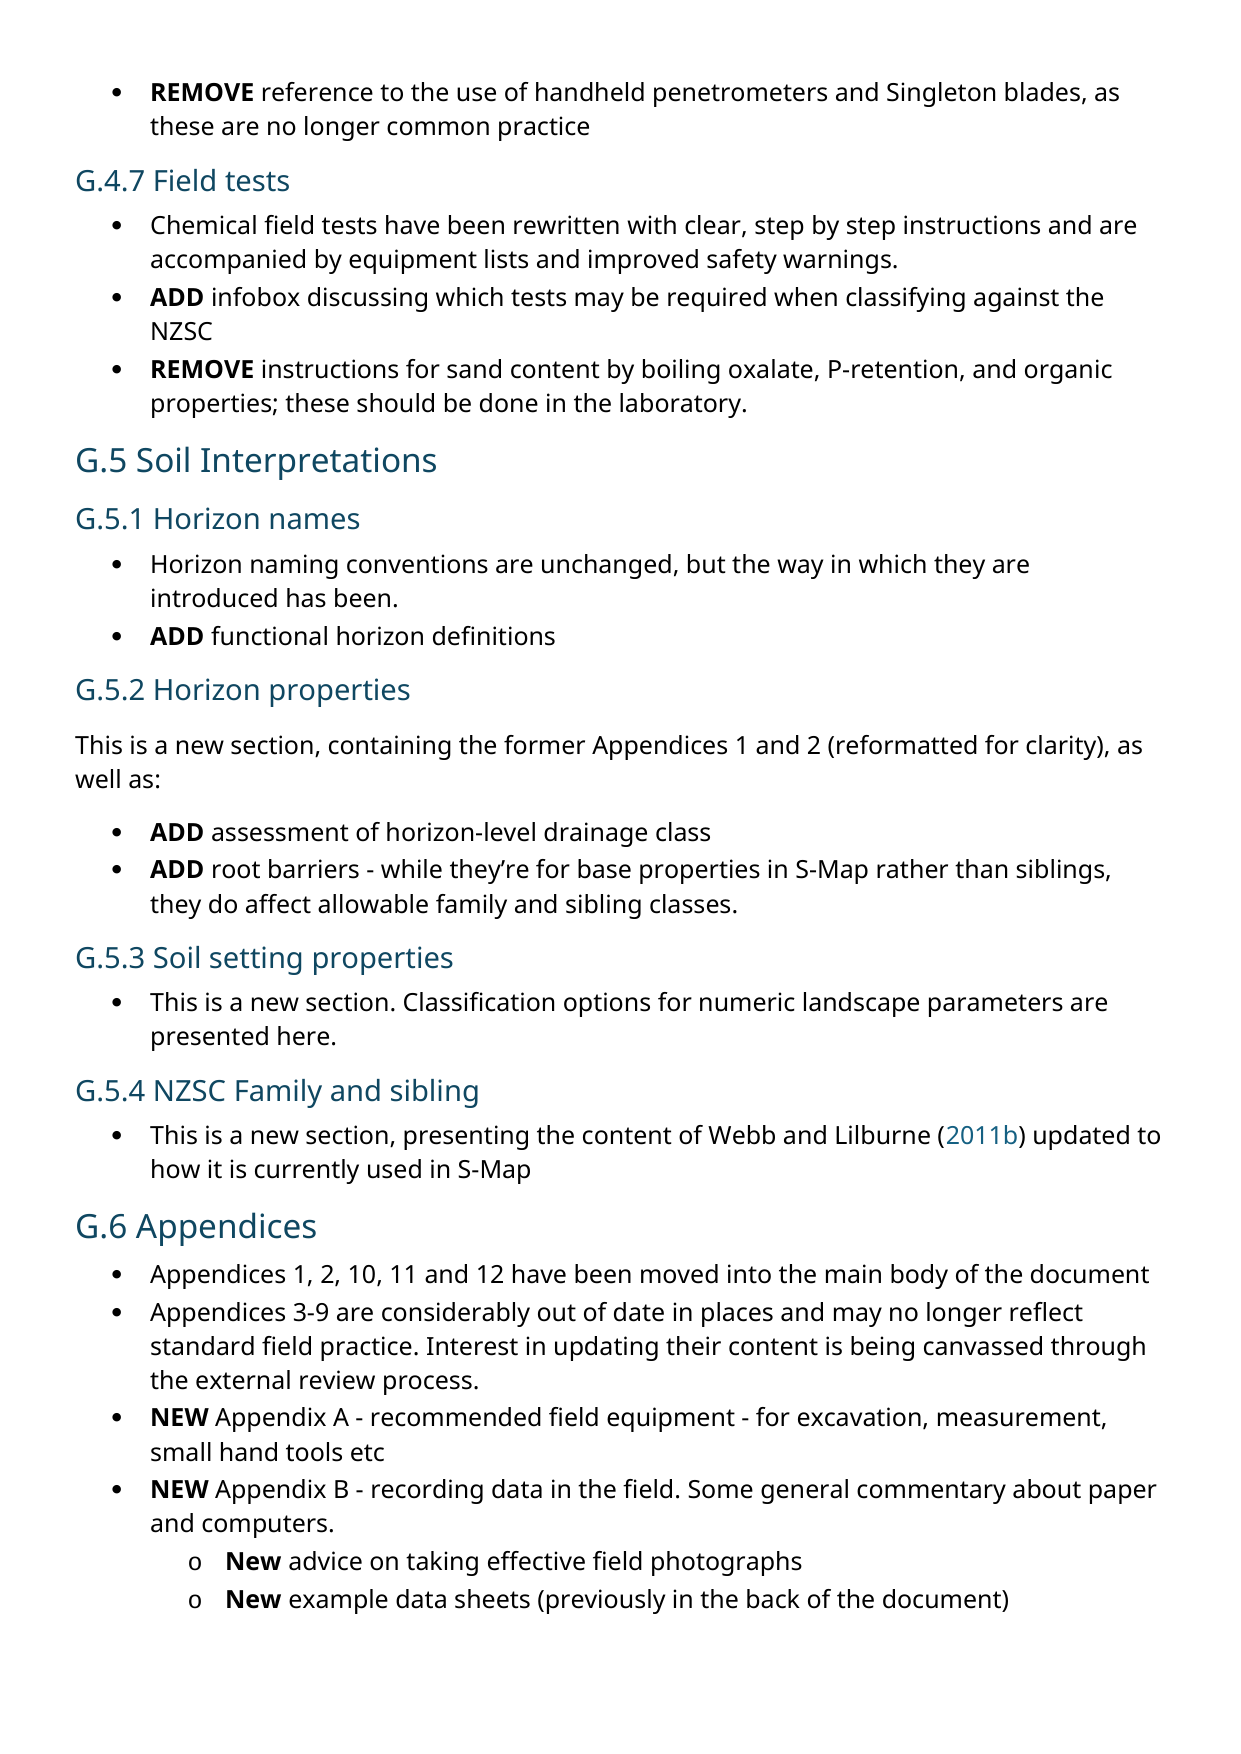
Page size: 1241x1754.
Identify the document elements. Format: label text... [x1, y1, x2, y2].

list ADD infobox discussing which tests may be required when classifying against the NZSC [112, 280, 1165, 348]
list Chemical field tests have been rewritten with clear, step by step instructions and are accompanied by equipment lists and improved safety warnings. [112, 208, 1165, 276]
text This is a new section, containing the former Appendices 1 and 2 (reformatted for clarity), as well as: [75, 727, 1165, 796]
list This is a new section. Classification options for numeric landscape parameters are presented here. [112, 985, 1165, 1053]
subtitle G.5.1 Horizon names [75, 498, 1165, 538]
list NEW Appendix A - recommended field equipment - for excavation, measurement, small hand tools etc [112, 1400, 1165, 1468]
subtitle G.5.2 Horizon properties [75, 669, 1165, 709]
list Appendices 1, 2, 10, 11 and 12 have been moved into the main body of the document [112, 1256, 1165, 1290]
list New example data sheets (previously in the back of the document) [187, 1582, 1165, 1616]
list New advice on taking effective field photographs [187, 1544, 1165, 1578]
list Horizon naming conventions are unchanged, but the way in which they are introduced has been. [112, 546, 1165, 614]
list ADD functional horizon definitions [112, 618, 1165, 652]
list NEW Appendix B - recording data in the field. Some general commentary about paper and computers. [112, 1472, 1165, 1540]
subtitle G.6 Appendices [75, 1203, 1165, 1248]
subtitle G.5 Soil Interpretations [75, 436, 1165, 482]
list Appendices 3-9 are considerably out of date in places and may no longer reflect standard field practice. Interest in updating their content is being canvassed through the external review process. [112, 1294, 1165, 1396]
subtitle G.5.4 NZSC Family and sibling [75, 1070, 1165, 1109]
list ADD assessment of horizon-level drainage class [112, 814, 1165, 848]
list REMOVE reference to the use of handheld penetrometers and Singleton blades, as these are no longer common practice [112, 75, 1165, 143]
subtitle G.4.7 Field tests [75, 160, 1165, 199]
subtitle G.5.3 Soil setting properties [75, 937, 1165, 977]
list This is a new section, presenting the content of Webb and Lilburne (2011b) updated to how it is currently used in S-Map [112, 1118, 1165, 1186]
list ADD root barriers - while they’re for base properties in S-Map rather than siblings, they do affect allowable family and sibling classes. [112, 852, 1165, 920]
list REMOVE instructions for sand content by boiling oxalate, P-retention, and organic properties; these should be done in the laboratory. [112, 352, 1165, 420]
